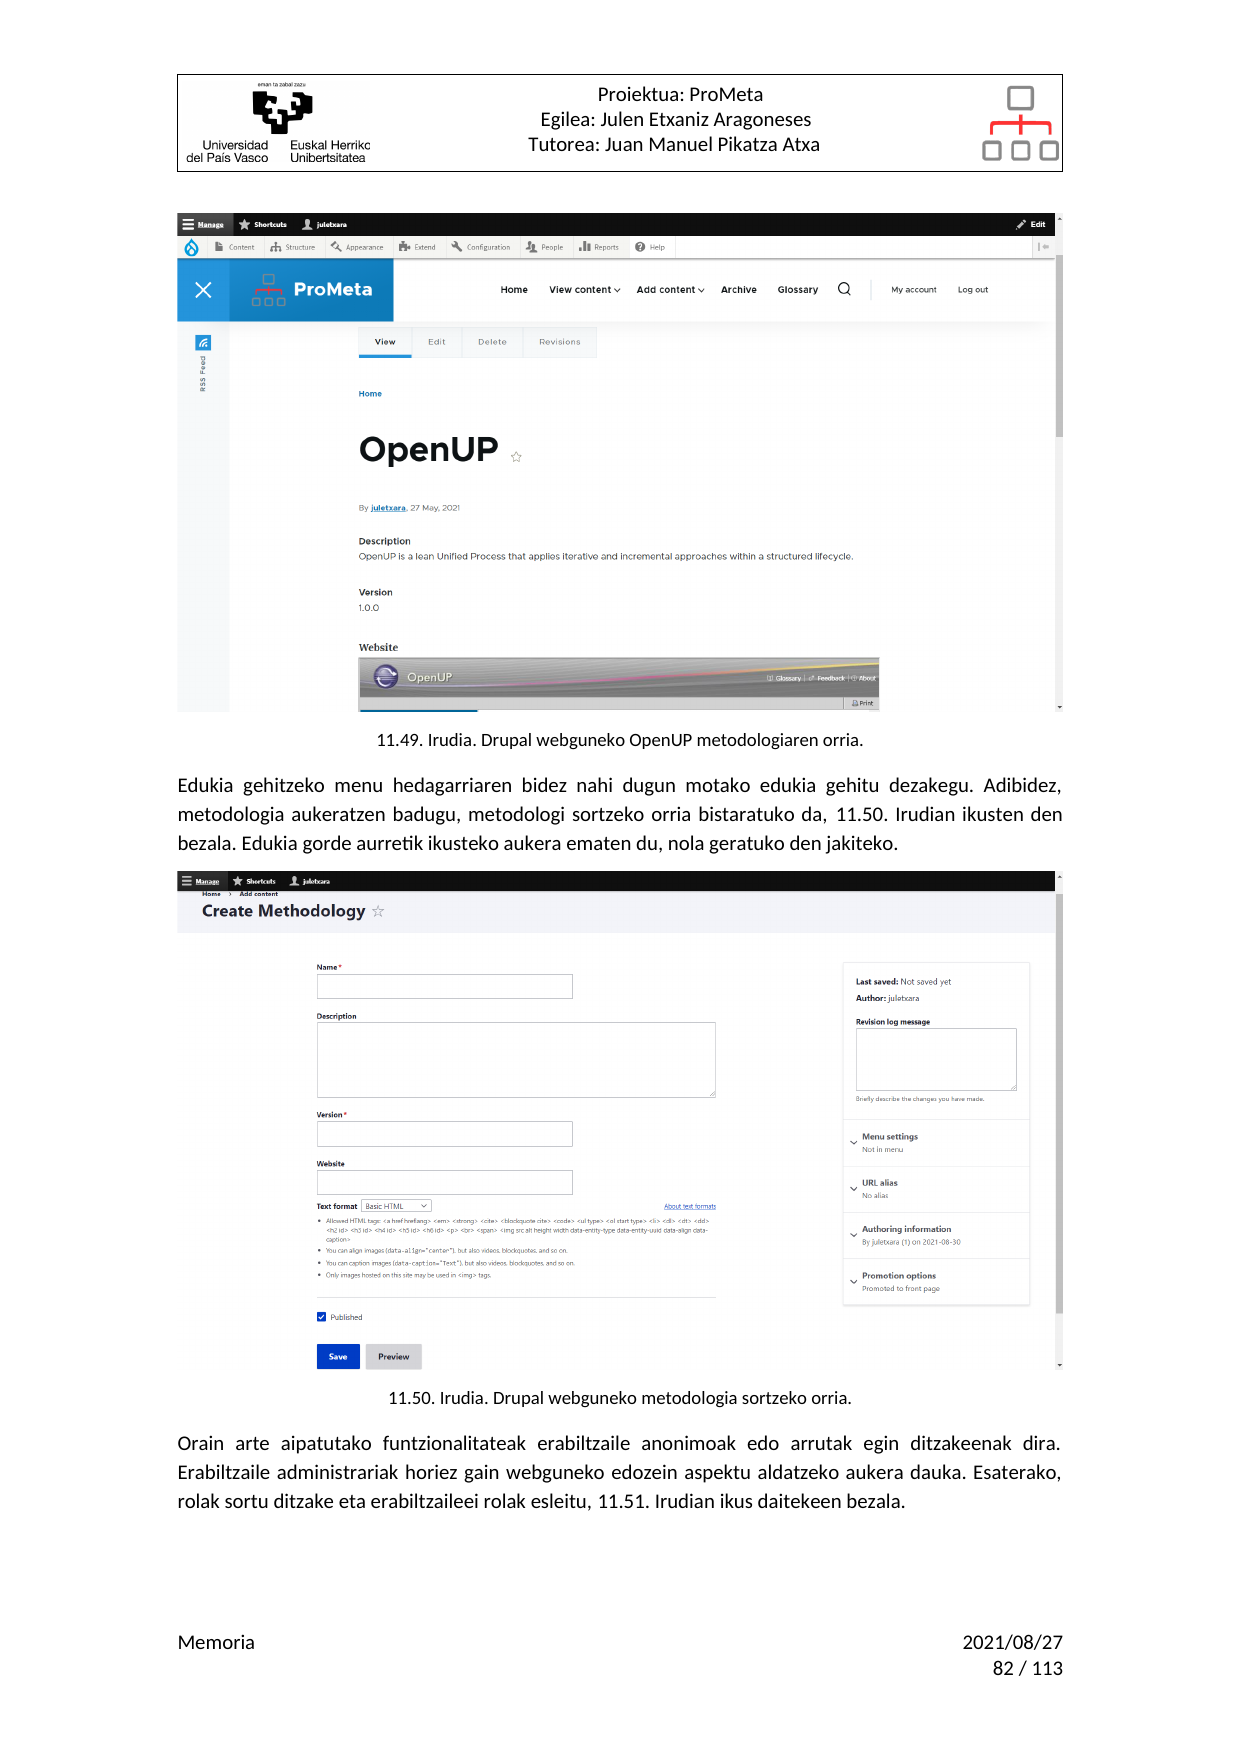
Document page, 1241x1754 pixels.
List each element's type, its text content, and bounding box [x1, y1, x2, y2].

picture [177, 871, 1063, 1370]
picture [182, 81, 370, 162]
picture [177, 213, 1063, 712]
picture [978, 80, 1060, 162]
